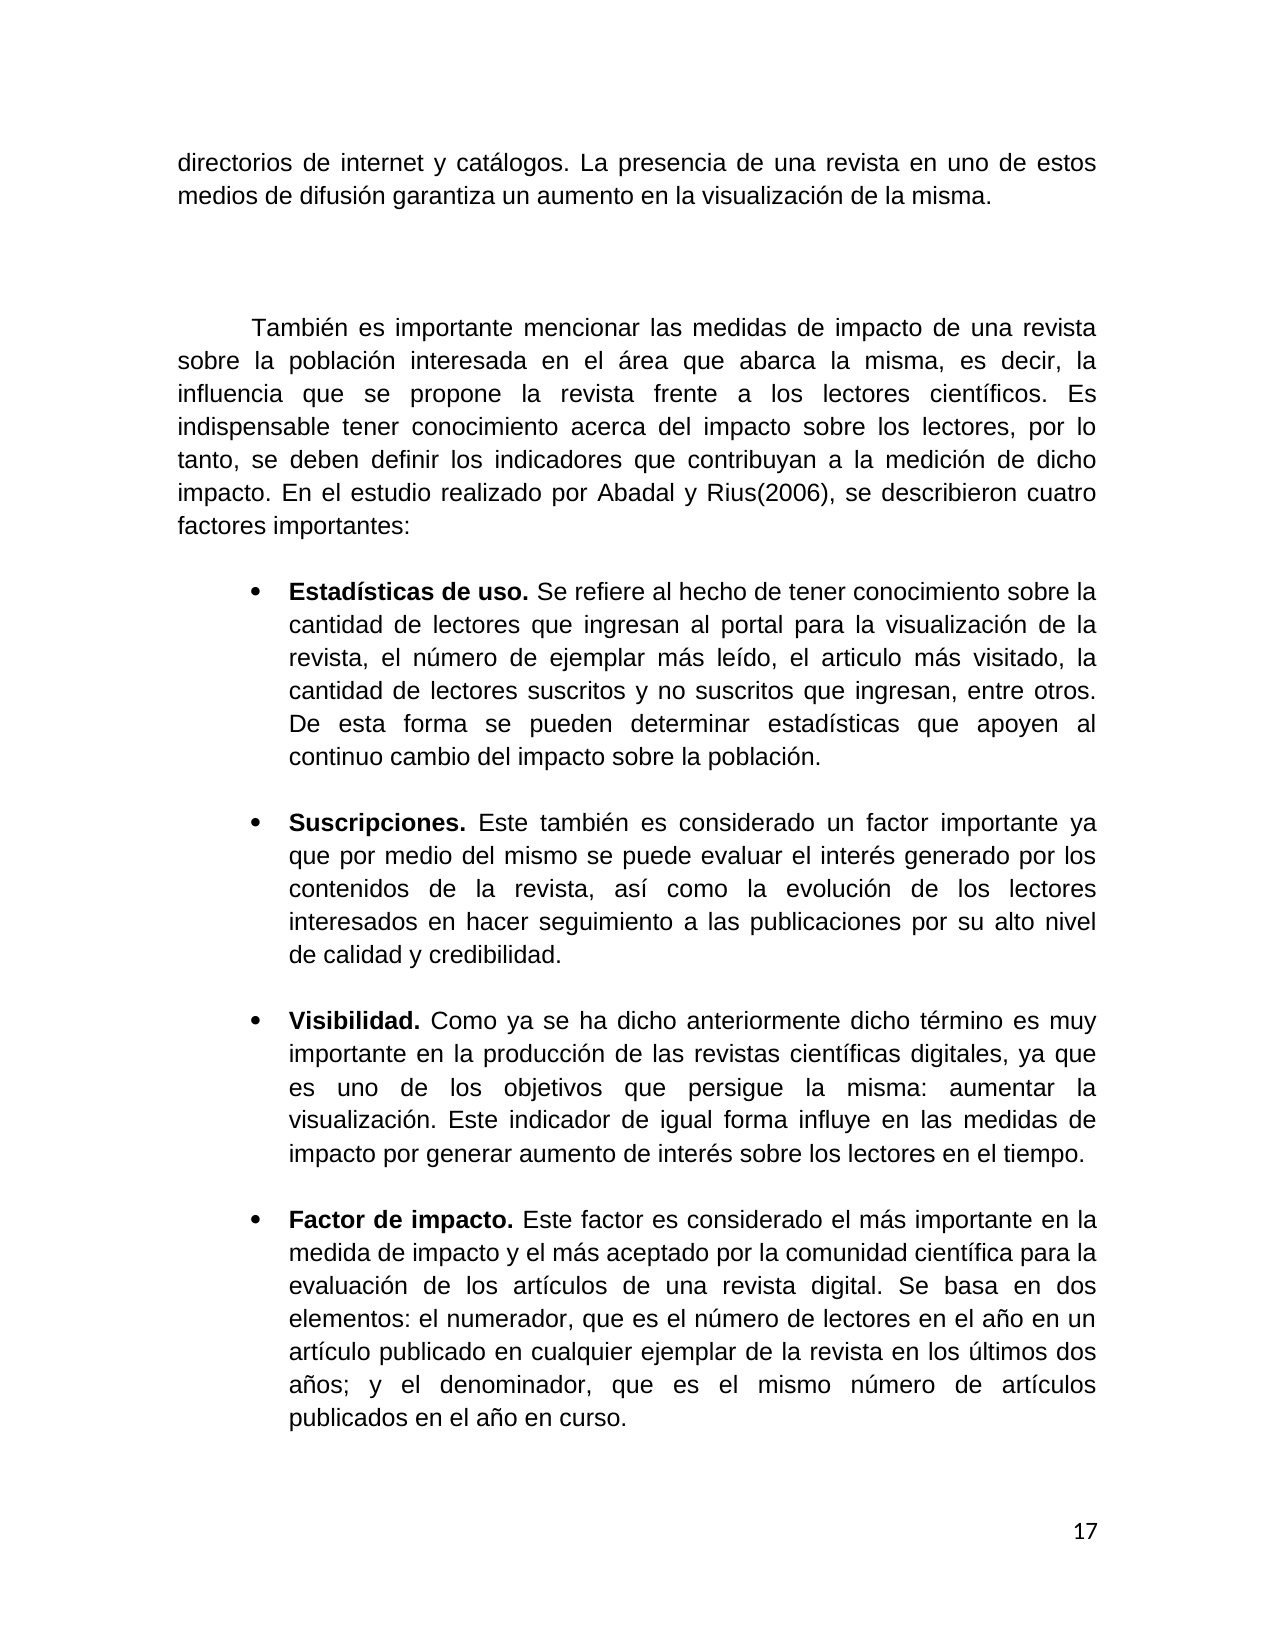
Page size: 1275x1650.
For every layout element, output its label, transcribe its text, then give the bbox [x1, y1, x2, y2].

list Suscripciones. Este también es considerado un factor importante ya que por medio del mismo se puede evaluar el interés generado por los contenidos de la revista, así como la evolución de los lectores interesados en hacer seguimiento a las publicaciones por su alto nivel de calidad y credibilidad. [251, 808, 1098, 969]
list Estadísticas de uso. Se refiere al hecho de tener conocimiento sobre la cantidad de lectores que ingresan al portal para la visualización de la revista, el número de ejemplar más leído, el articulo más visitado, la cantidad de lectores suscritos y no suscritos que ingresan, entre otros. De esta forma se pueden determinar estadísticas que apoyen al continuo cambio del impacto sobre la población. [251, 577, 1098, 771]
text También es importante mencionar las medidas de impacto de una revista sobre la población interesada en el área que abarca la misma, es decir, la influencia que se propone la revista frente a los lectores científicos. Es indispensable tener conocimiento acerca del impacto sobre los lectores, por lo tanto, se deben definir los indicadores que contribuyan a la medición de dicho impacto. En el estudio realizado por Abadal y Rius(2006), se describieron cuatro factores importantes: [177, 313, 1098, 539]
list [177, 148, 1098, 209]
list Factor de impacto. Este factor es considerado el más importante en la medida de impacto y el más aceptado por la comunidad científica para la evaluación de los artículos de una revista digital. Se basa en dos elementos: el numerador, que es el número de lectores en el año en un artículo publicado en cualquier ejemplar de la revista en los últimos dos años; y el denominador, que es el mismo número de artículos publicados en el año en curso. [251, 1204, 1098, 1432]
list Visibilidad. Como ya se ha dicho anteriormente dicho término es muy importante en la producción de las revistas científicas digitales, ya que es uno de los objetivos que persigue la misma: aumentar la visualización. Este indicador de igual forma influye en las medidas de impacto por generar aumento de interés sobre los lectores en el tiempo. [251, 1006, 1098, 1167]
